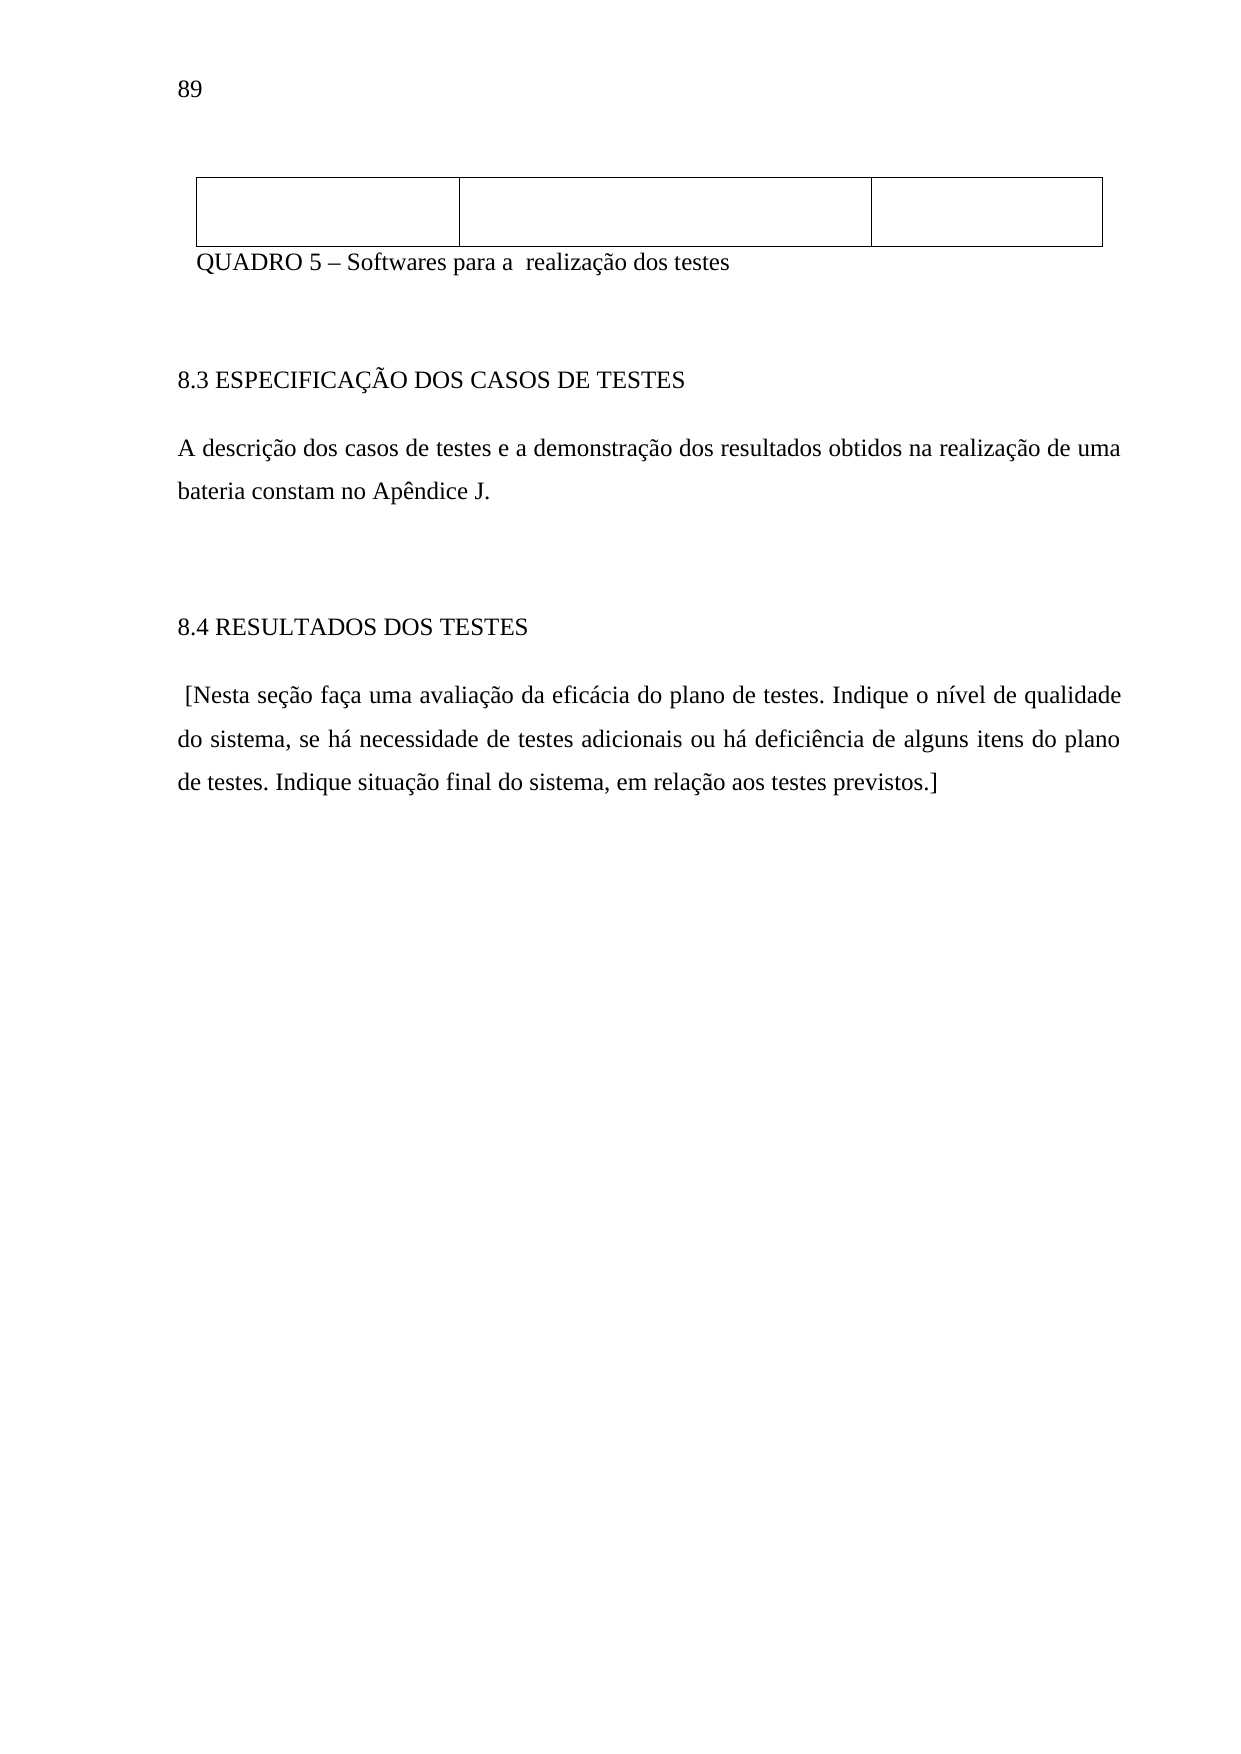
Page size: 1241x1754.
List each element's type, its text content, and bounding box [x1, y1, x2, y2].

text A descrição dos casos de testes e a demonstração dos resultados obtidos na realização de uma bateria constam no Apêndice J. [177, 433, 1122, 505]
table_cell [460, 178, 871, 246]
subtitle 8.3 ESPECIFICAÇÃO DOS CASOS DE TESTES [177, 365, 1122, 394]
subtitle 8.4 RESULTADOS DOS TESTES [177, 612, 1122, 641]
table_cell [197, 178, 459, 246]
text [Nesta seção faça uma avaliação da eficácia do plano de testes. Indique o nível de qualidade do sistema, se há necessidade de testes adicionais ou há deficiência de alguns itens do plano de testes. Indique situação final do sistema, em relação aos testes previstos.] [177, 681, 1122, 796]
table_cell [872, 178, 1102, 246]
